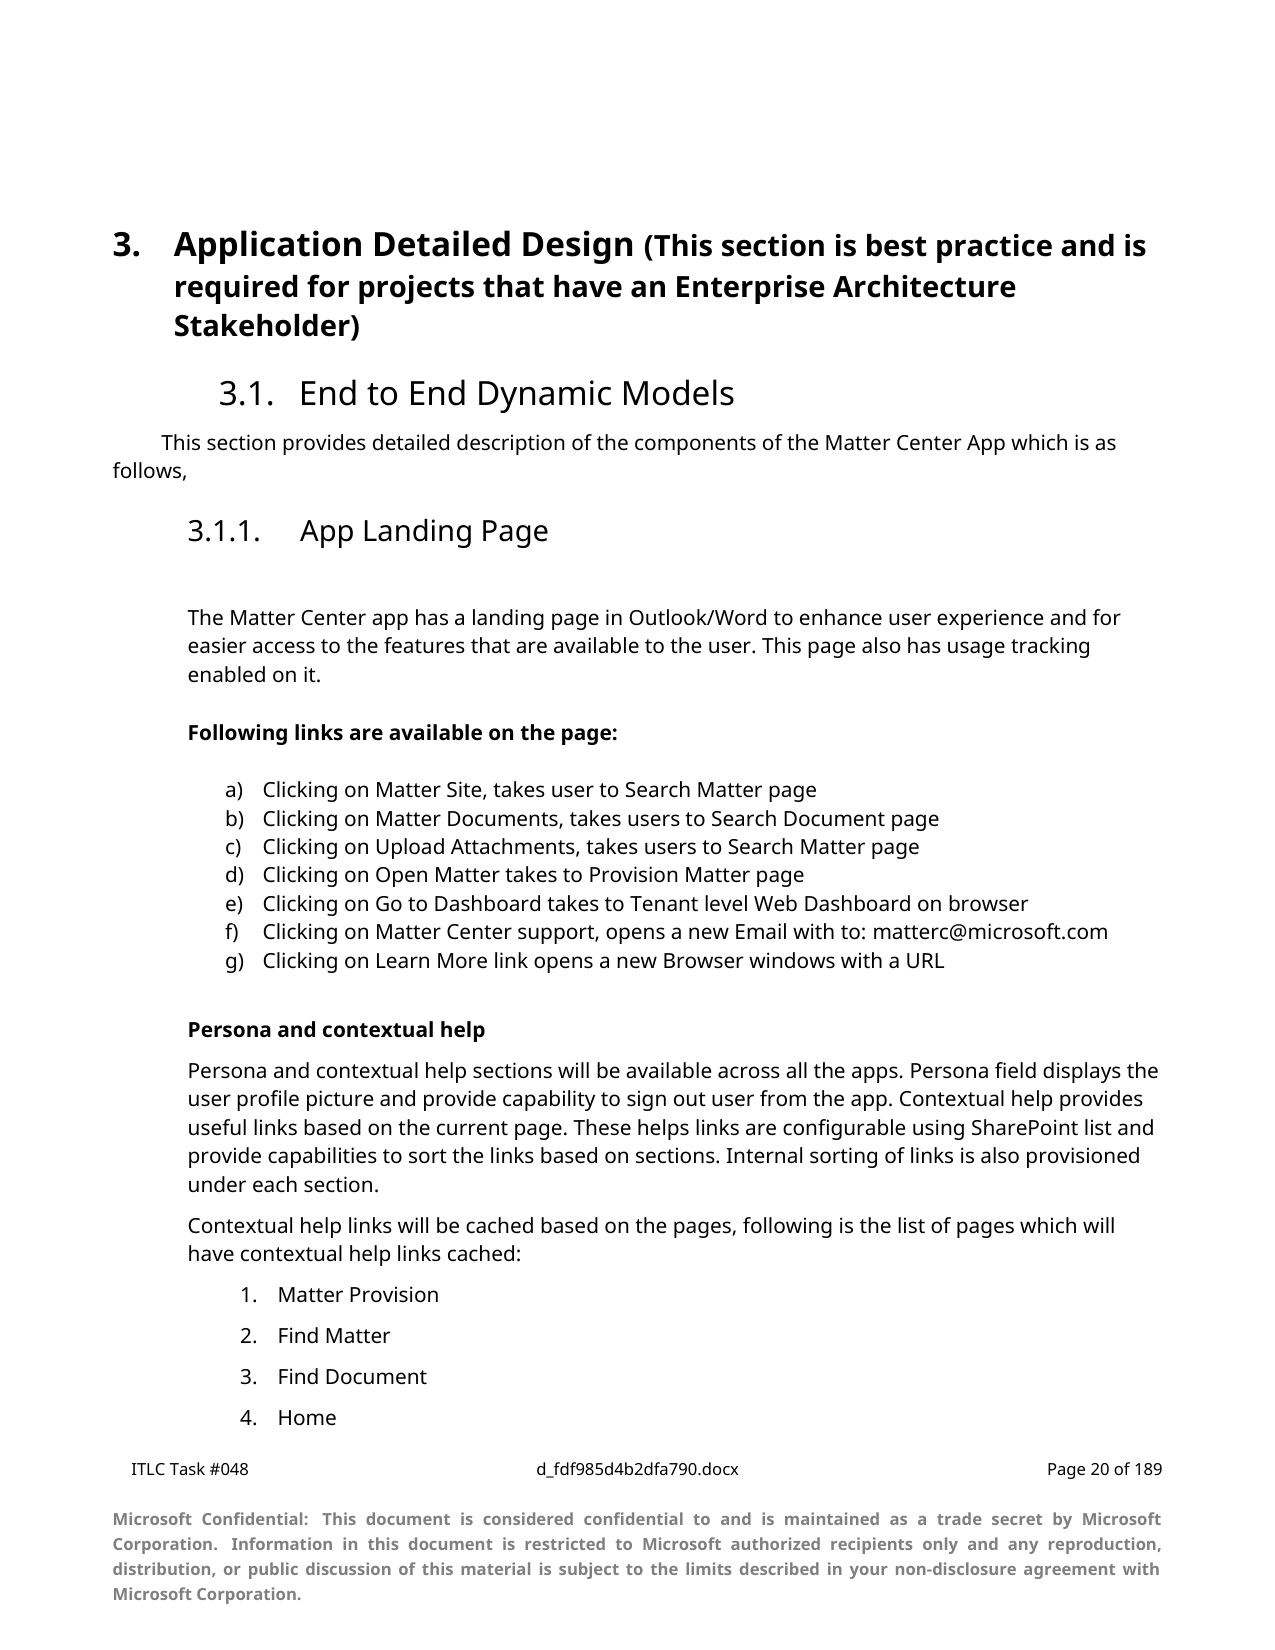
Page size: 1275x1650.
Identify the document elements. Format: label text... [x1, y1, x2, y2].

subtitle End to End Dynamic Models [219, 370, 1162, 416]
list Clicking on Learn More link opens a new Browser windows with a URL [225, 946, 1162, 974]
subtitle App Landing Page [187, 510, 1162, 550]
list Clicking on Go to Dashboard takes to Tenant level Web Dashboard on browser [225, 889, 1162, 917]
text Persona and contextual help sections will be available across all the apps. Persona field displays the user profile picture and provide capability to sign out user from the app. Contextual help provides useful links based on the current page. These helps links are configurable using SharePoint list and provide capabilities to sort the links based on sections. Internal sorting of links is also provisioned under each section. [187, 1056, 1162, 1198]
subtitle Application Detailed Design (This section is best practice and is required for projects that have an Enterprise Architecture Stakeholder) [112, 220, 1162, 345]
list Find Document [240, 1362, 1162, 1391]
text This section provides detailed description of the components of the Matter Center App which is as follows, [112, 428, 1162, 485]
list Clicking on Upload Attachments, takes users to Search Matter page [225, 832, 1162, 861]
text Persona and contextual help [187, 1015, 1162, 1044]
list Clicking on Matter Center support, opens a new Email with to: matterc@microsoft.com [225, 917, 1162, 946]
list Home [240, 1403, 1162, 1431]
list Find Matter [240, 1321, 1162, 1349]
list Clicking on Matter Documents, takes users to Search Document page [225, 804, 1162, 832]
text Contextual help links will be cached based on the pages, following is the list of pages which will have contextual help links cached: [187, 1211, 1162, 1268]
list Clicking on Open Matter takes to Provision Matter page [225, 861, 1162, 889]
text The Matter Center app has a landing page in Outlook/Word to enhance user experience and for easier access to the features that are available to the user. This page also has usage tracking enabled on it. [187, 603, 1162, 688]
text Following links are available on the page: [187, 718, 1162, 746]
list Clicking on Matter Site, takes user to Search Matter page [225, 775, 1162, 804]
list Matter Provision [240, 1280, 1162, 1309]
